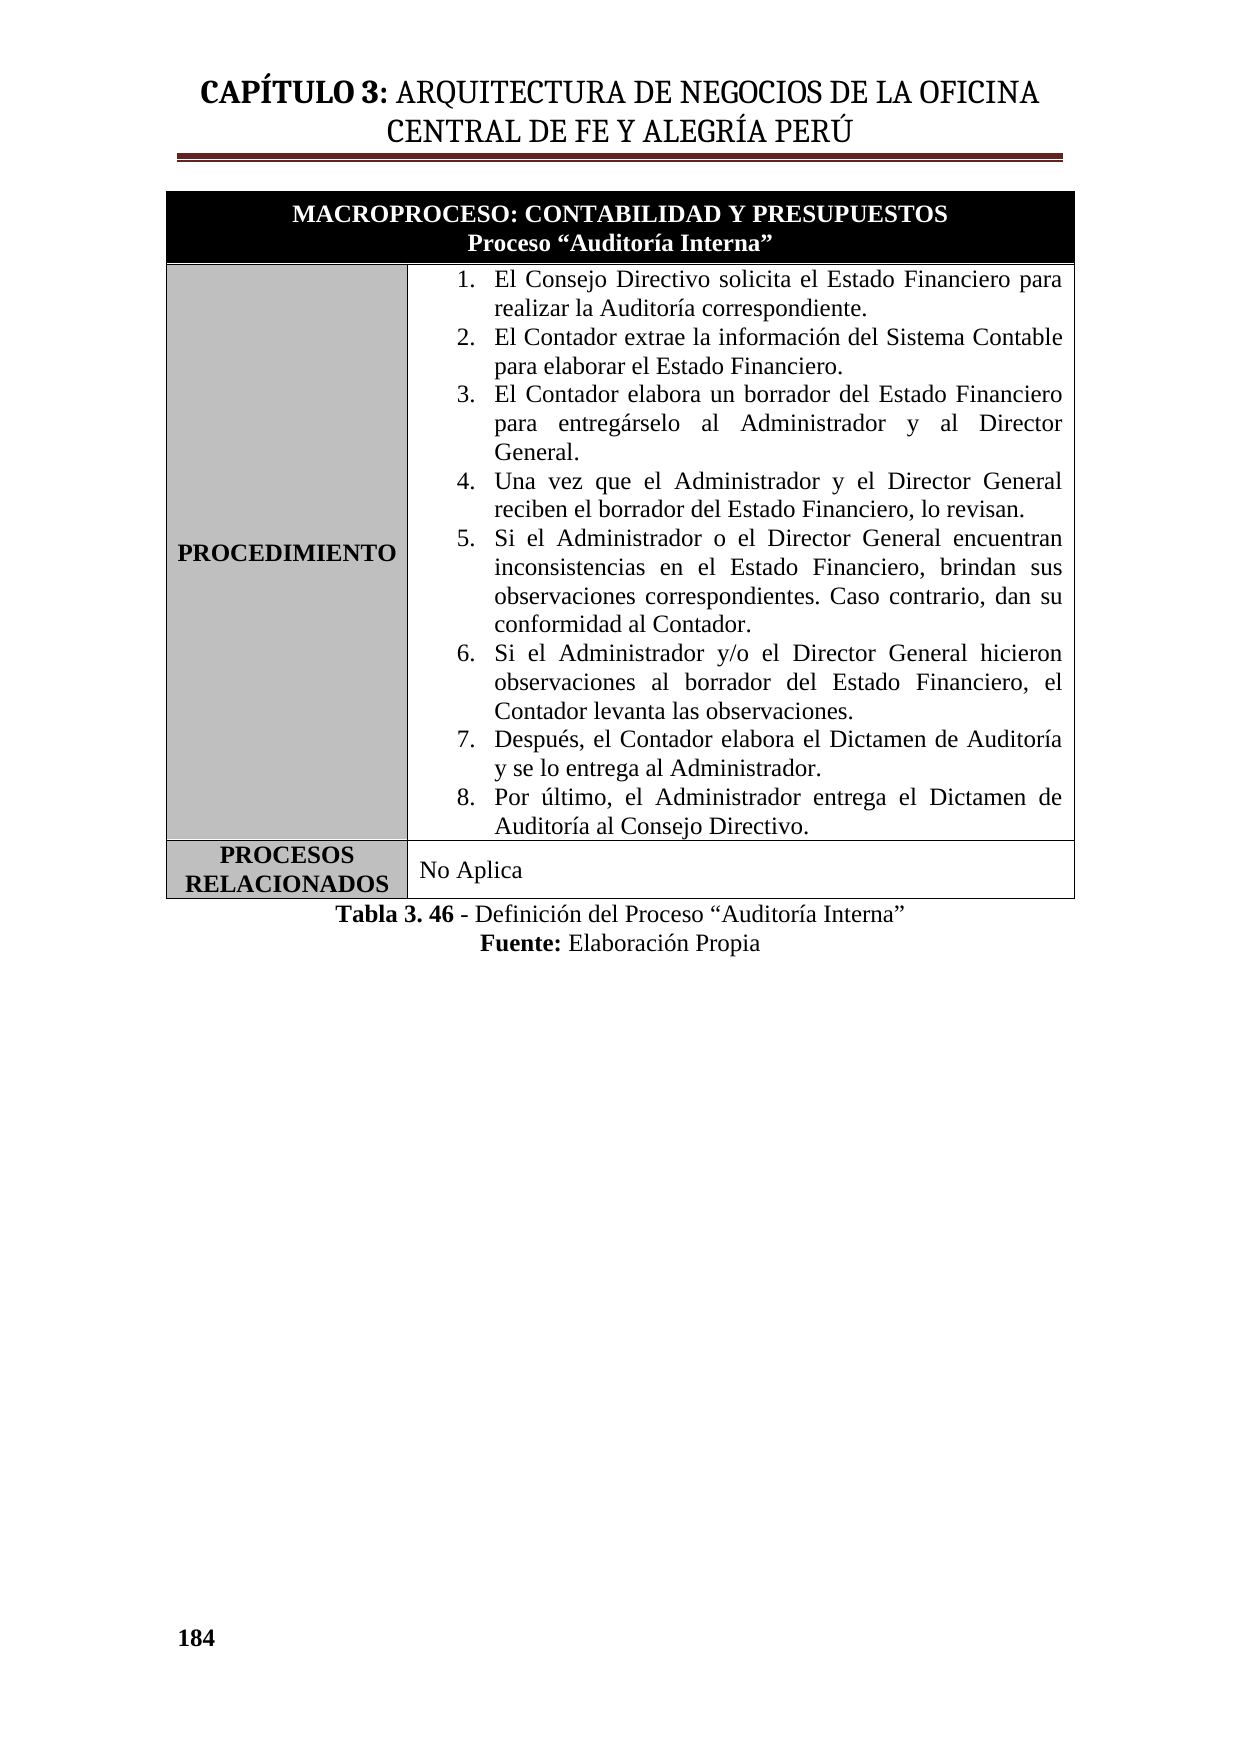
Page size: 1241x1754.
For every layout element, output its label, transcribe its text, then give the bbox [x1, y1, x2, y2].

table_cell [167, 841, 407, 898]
text Tabla 3. 46 - Definición del Proceso “Auditoría Interna” [177, 899, 1063, 928]
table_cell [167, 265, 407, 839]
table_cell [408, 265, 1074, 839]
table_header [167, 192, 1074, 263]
text Fuente: Elaboración Propia [177, 928, 1063, 957]
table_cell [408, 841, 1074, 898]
